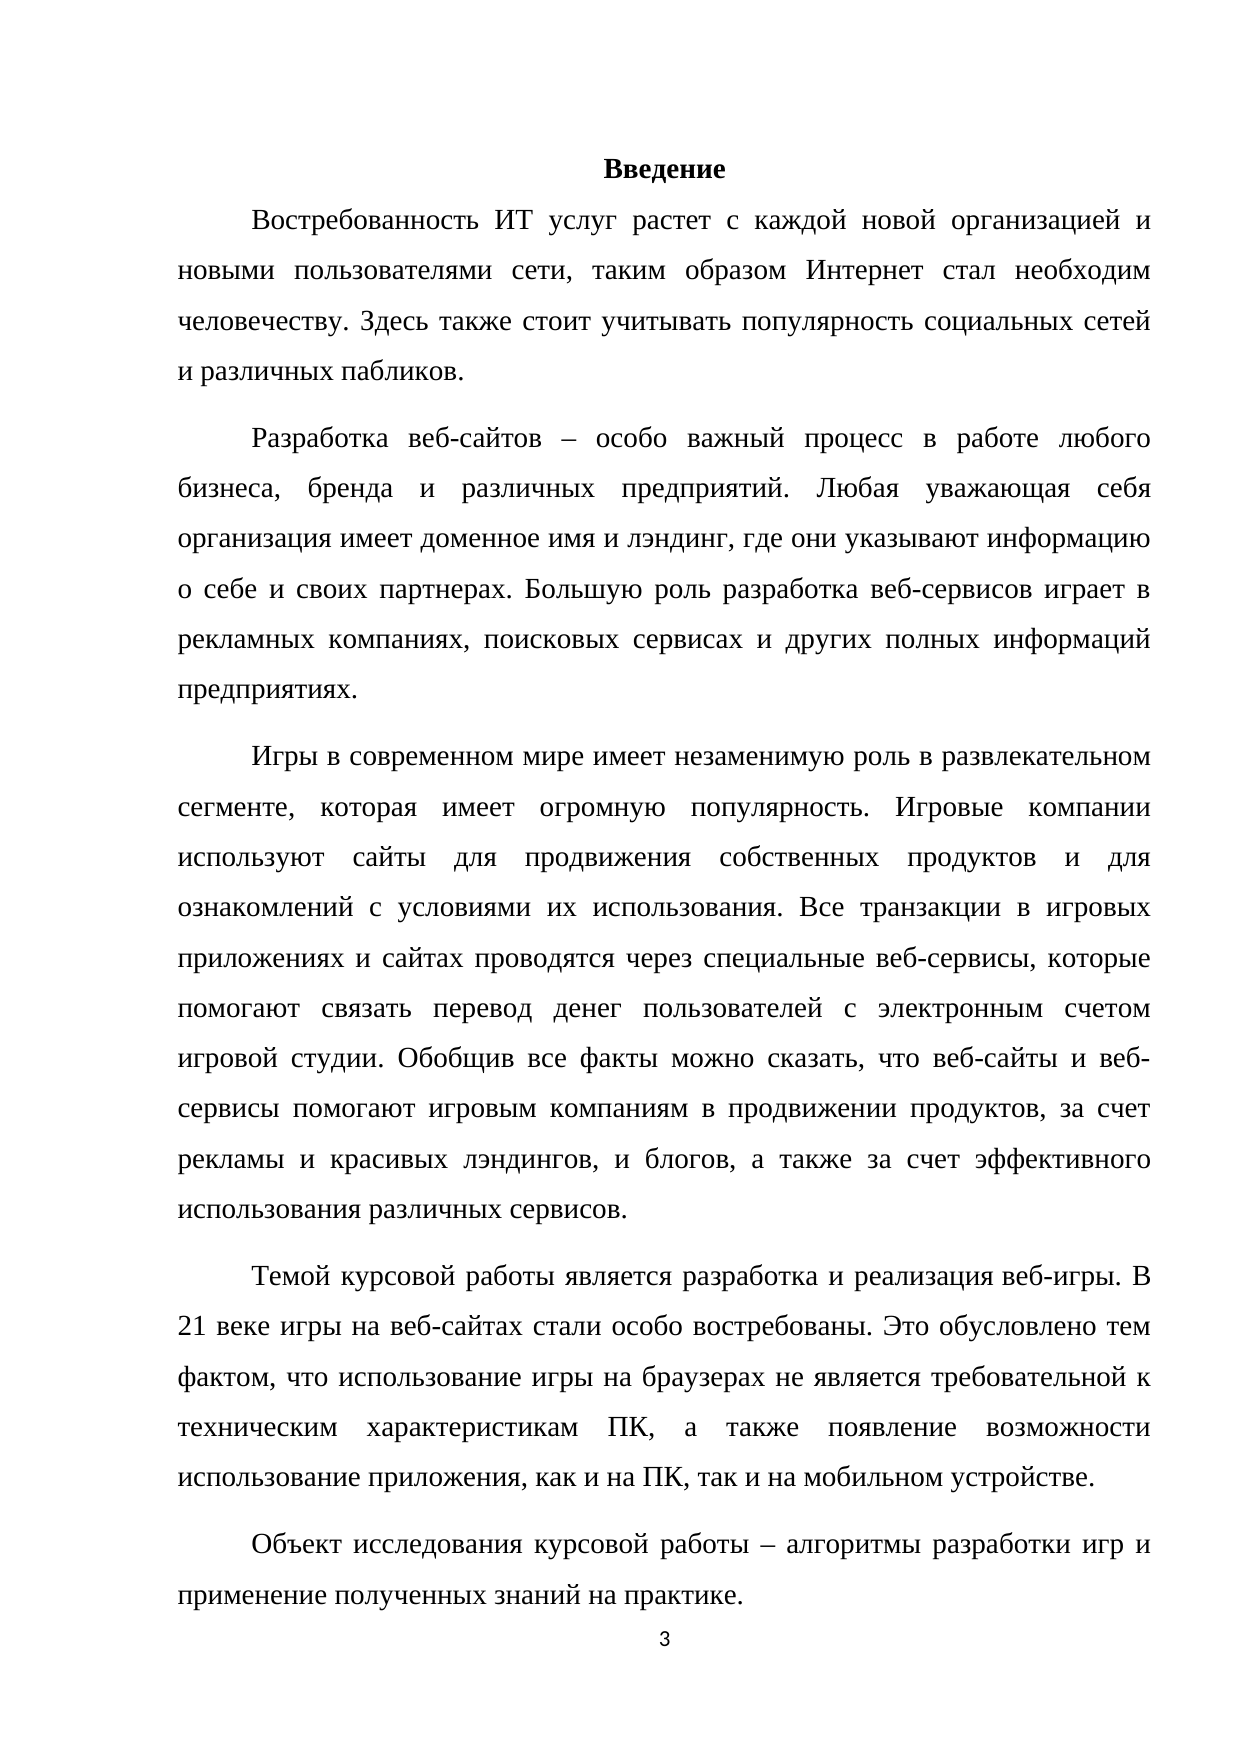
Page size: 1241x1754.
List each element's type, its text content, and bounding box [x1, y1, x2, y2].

text Разработка веб-сайтов – особо важный процесс в работе любого бизнеса, бренда и различных предприятий. Любая уважающая себя организация имеет доменное имя и лэндинг, где они указывают информацию о себе и своих партнерах. Большую роль разработка веб-сервисов играет в рекламных компаниях, поисковых сервисах и других полных информаций предприятиях. [177, 420, 1152, 705]
text Темой курсовой работы является разработка и реализация веб-игры. В 21 веке игры на веб-сайтах стали особо востребованы. Это обусловлено тем фактом, что использование игры на браузерах не является требовательной к техническим характеристикам ПК, а также появление возможности использование приложения, как и на ПК, так и на мобильном устройстве. [177, 1258, 1152, 1493]
text Игры в современном мире имеет незаменимую роль в развлекательном сегменте, которая имеет огромную популярность. Игровые компании используют сайты для продвижения собственных продуктов и для ознакомлений с условиями их использования. Все транзакции в игровых приложениях и сайтах проводятся через специальные веб-сервисы, которые помогают связать перевод денег пользователей с электронным счетом игровой студии. Обобщив все факты можно сказать, что веб-сайты и веб-сервисы помогают игровым компаниям в продвижении продуктов, за счет рекламы и красивых лэндингов, и блогов, а также за счет эффективного использования различных сервисов. [177, 738, 1152, 1225]
text Введение [177, 152, 1152, 185]
text Востребованность ИТ услуг растет с каждой новой организацией и новыми пользователями сети, таким образом Интернет стал необходим человечеству. Здесь также стоит учитывать популярность социальных сетей и различных пабликов. [177, 202, 1152, 386]
text Объект исследования курсовой работы – алгоритмы разработки игр и применение полученных знаний на практике. [177, 1526, 1152, 1610]
